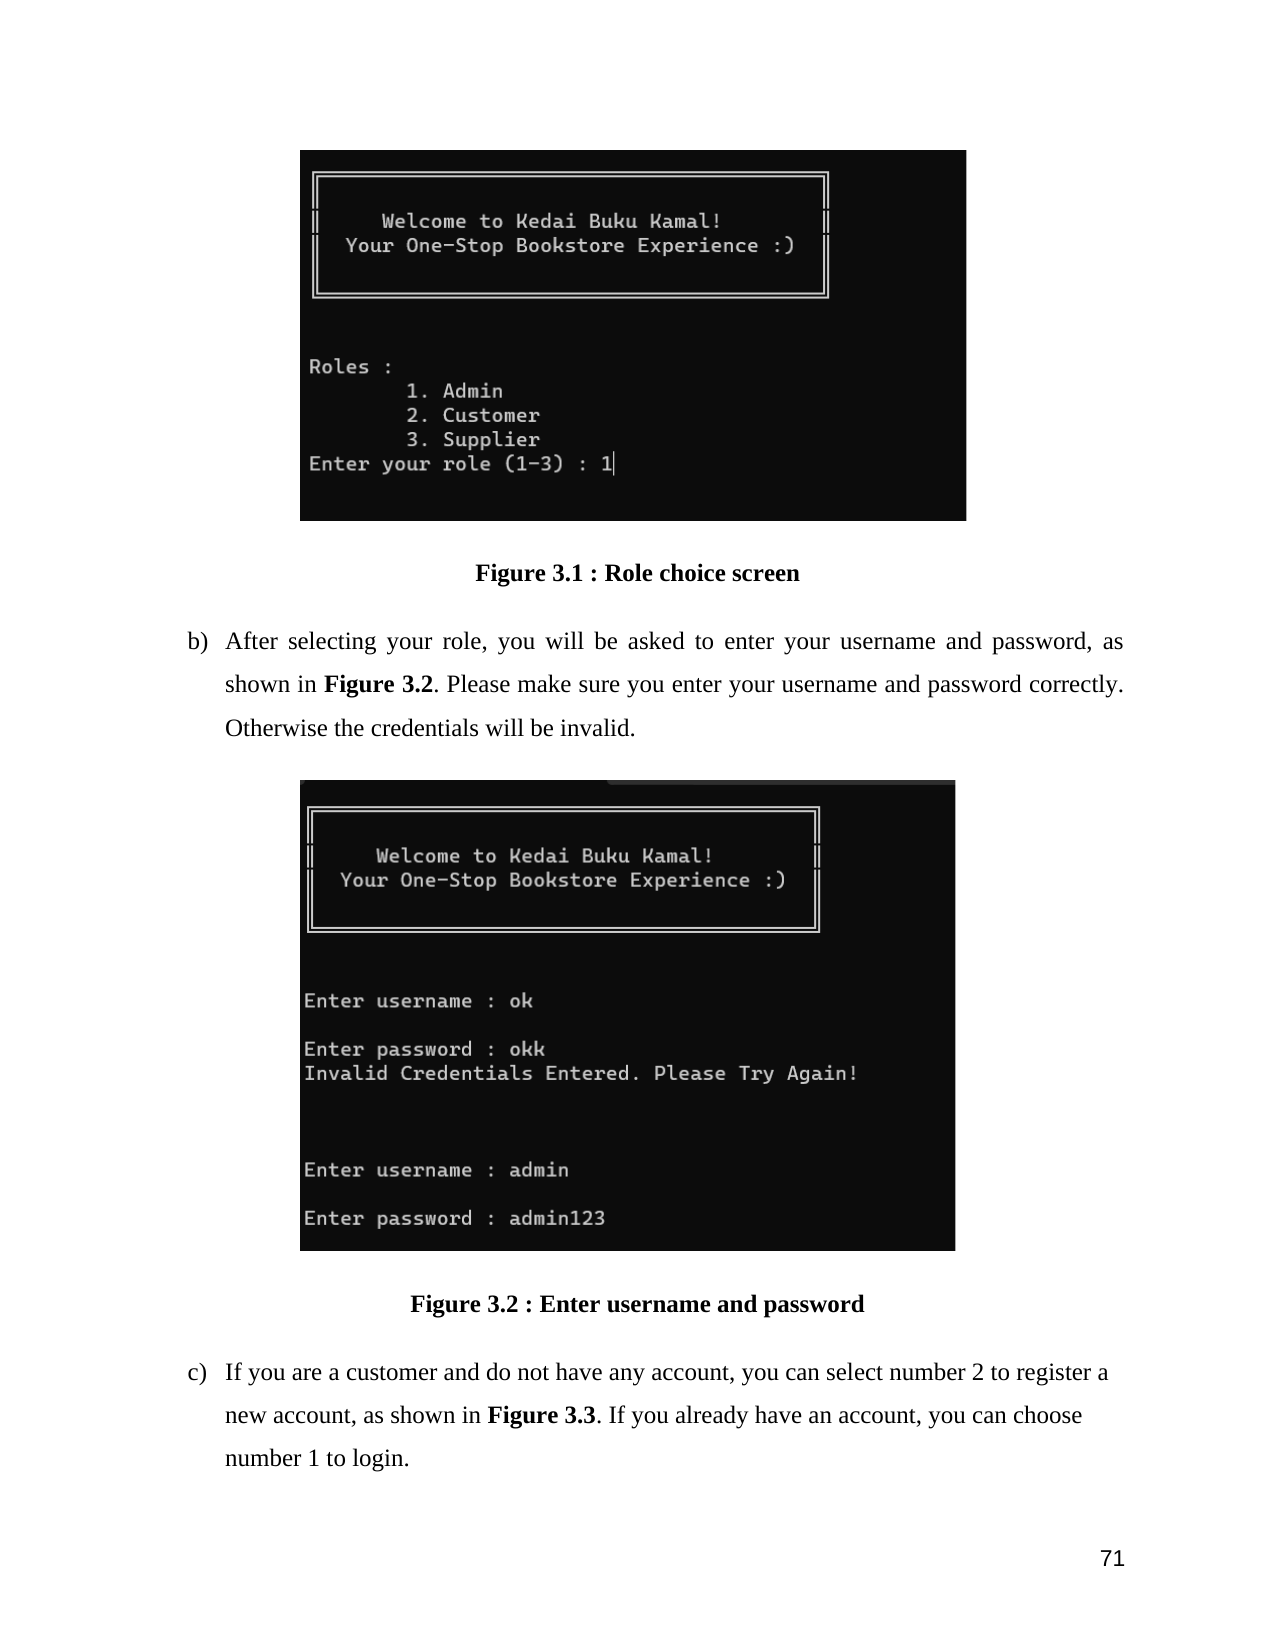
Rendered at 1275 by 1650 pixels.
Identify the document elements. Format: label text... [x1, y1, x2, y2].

text Figure 3.1 : Role choice screen [150, 558, 1125, 587]
list If you are a customer and do not have any account, you can select number 2 to register a new account, as shown in Figure 3.3. If you already have an account, you can choose number 1 to login. [187, 1357, 1125, 1472]
text Figure 3.2 : Enter username and password [150, 1289, 1125, 1317]
picture [300, 150, 967, 521]
list After selecting your role, you will be asked to enter your username and password, as shown in Figure 3.2. Please make sure you enter your username and password correctly. Otherwise the credentials will be invalid. [187, 626, 1125, 741]
picture [300, 780, 956, 1251]
